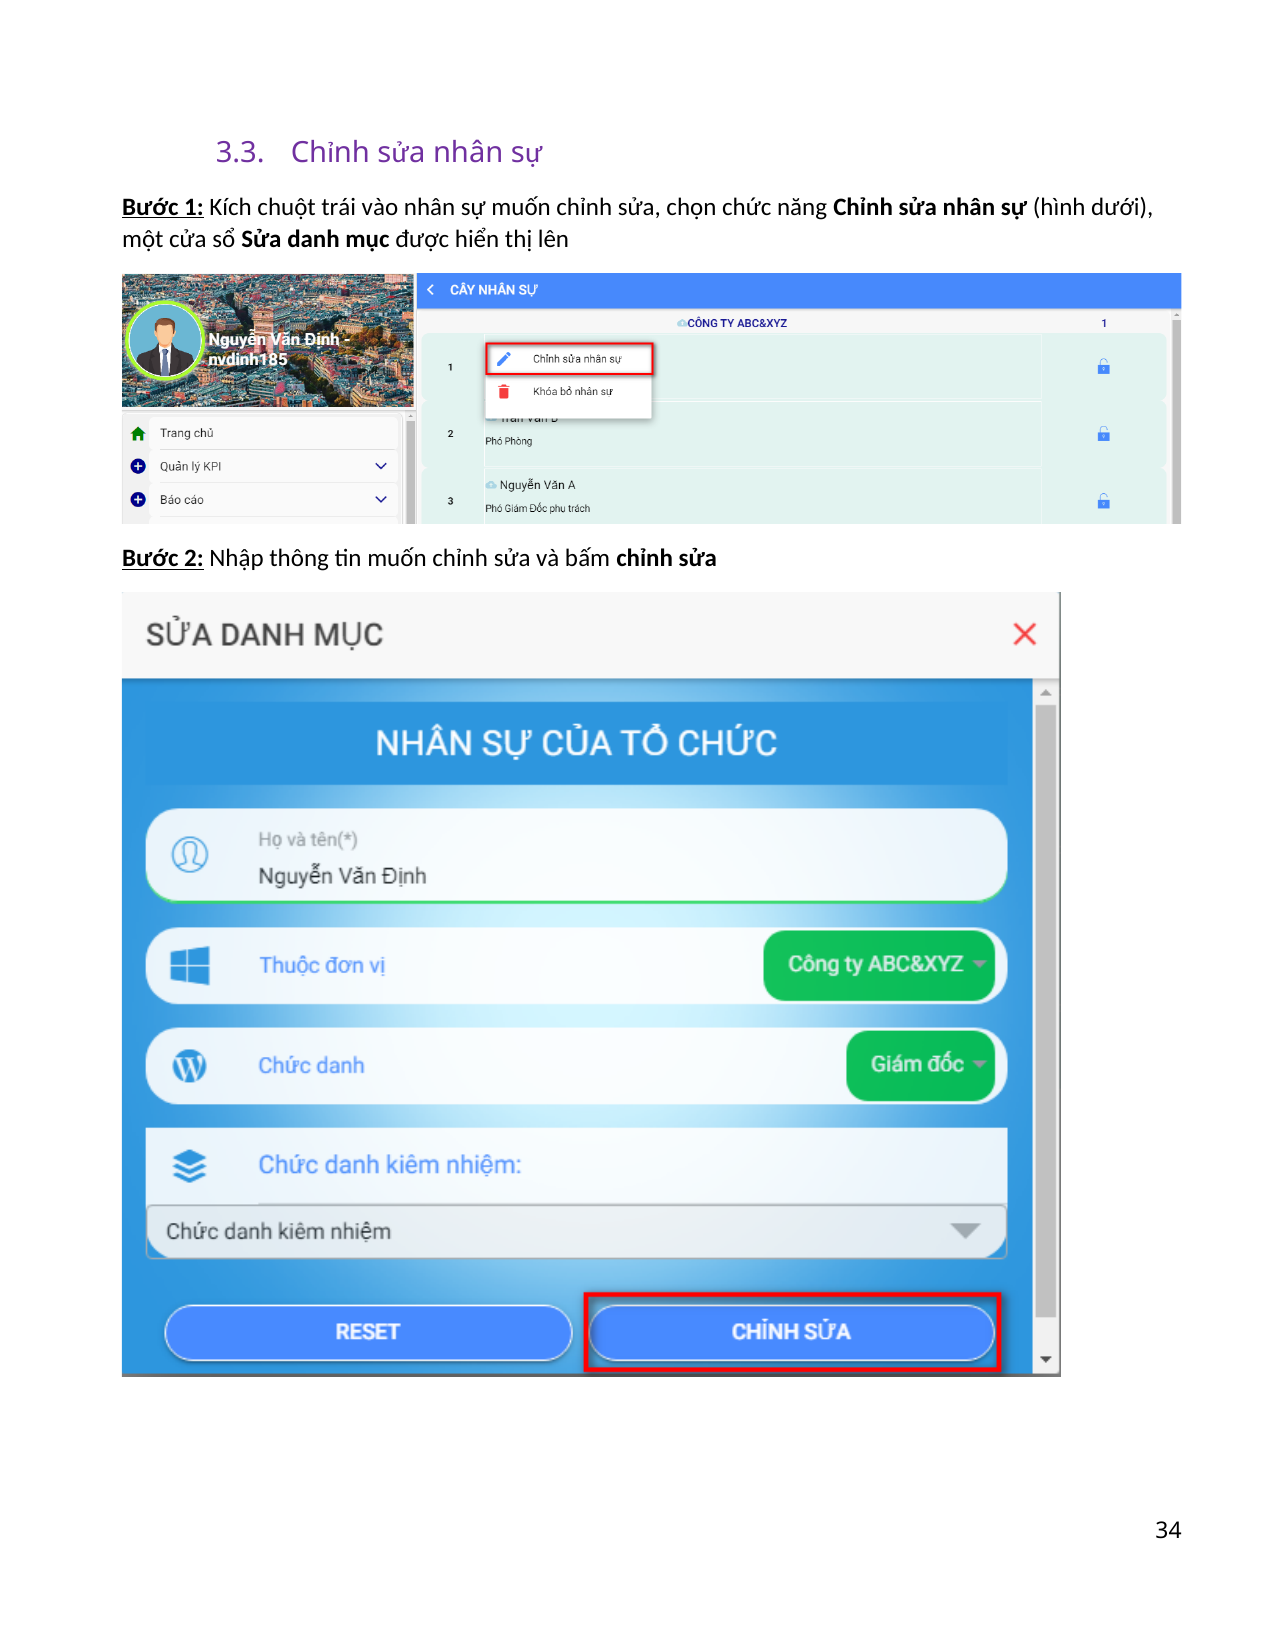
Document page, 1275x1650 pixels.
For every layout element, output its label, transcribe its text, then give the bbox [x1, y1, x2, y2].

picture [121, 592, 1061, 1377]
text Bước 1: Kích chuột trái vào nhân sự muốn chỉnh sửa, chọn chức năng Chỉnh sửa nhân sự (hình dưới), một cửa sổ Sửa danh mục được hiển thị lên [122, 191, 1181, 254]
text Bước 2: Nhập thông tin muốn chỉnh sửa và bấm chỉnh sửa [122, 542, 1181, 573]
picture [121, 273, 1182, 524]
list Chỉnh sửa nhân sự [216, 131, 1181, 171]
